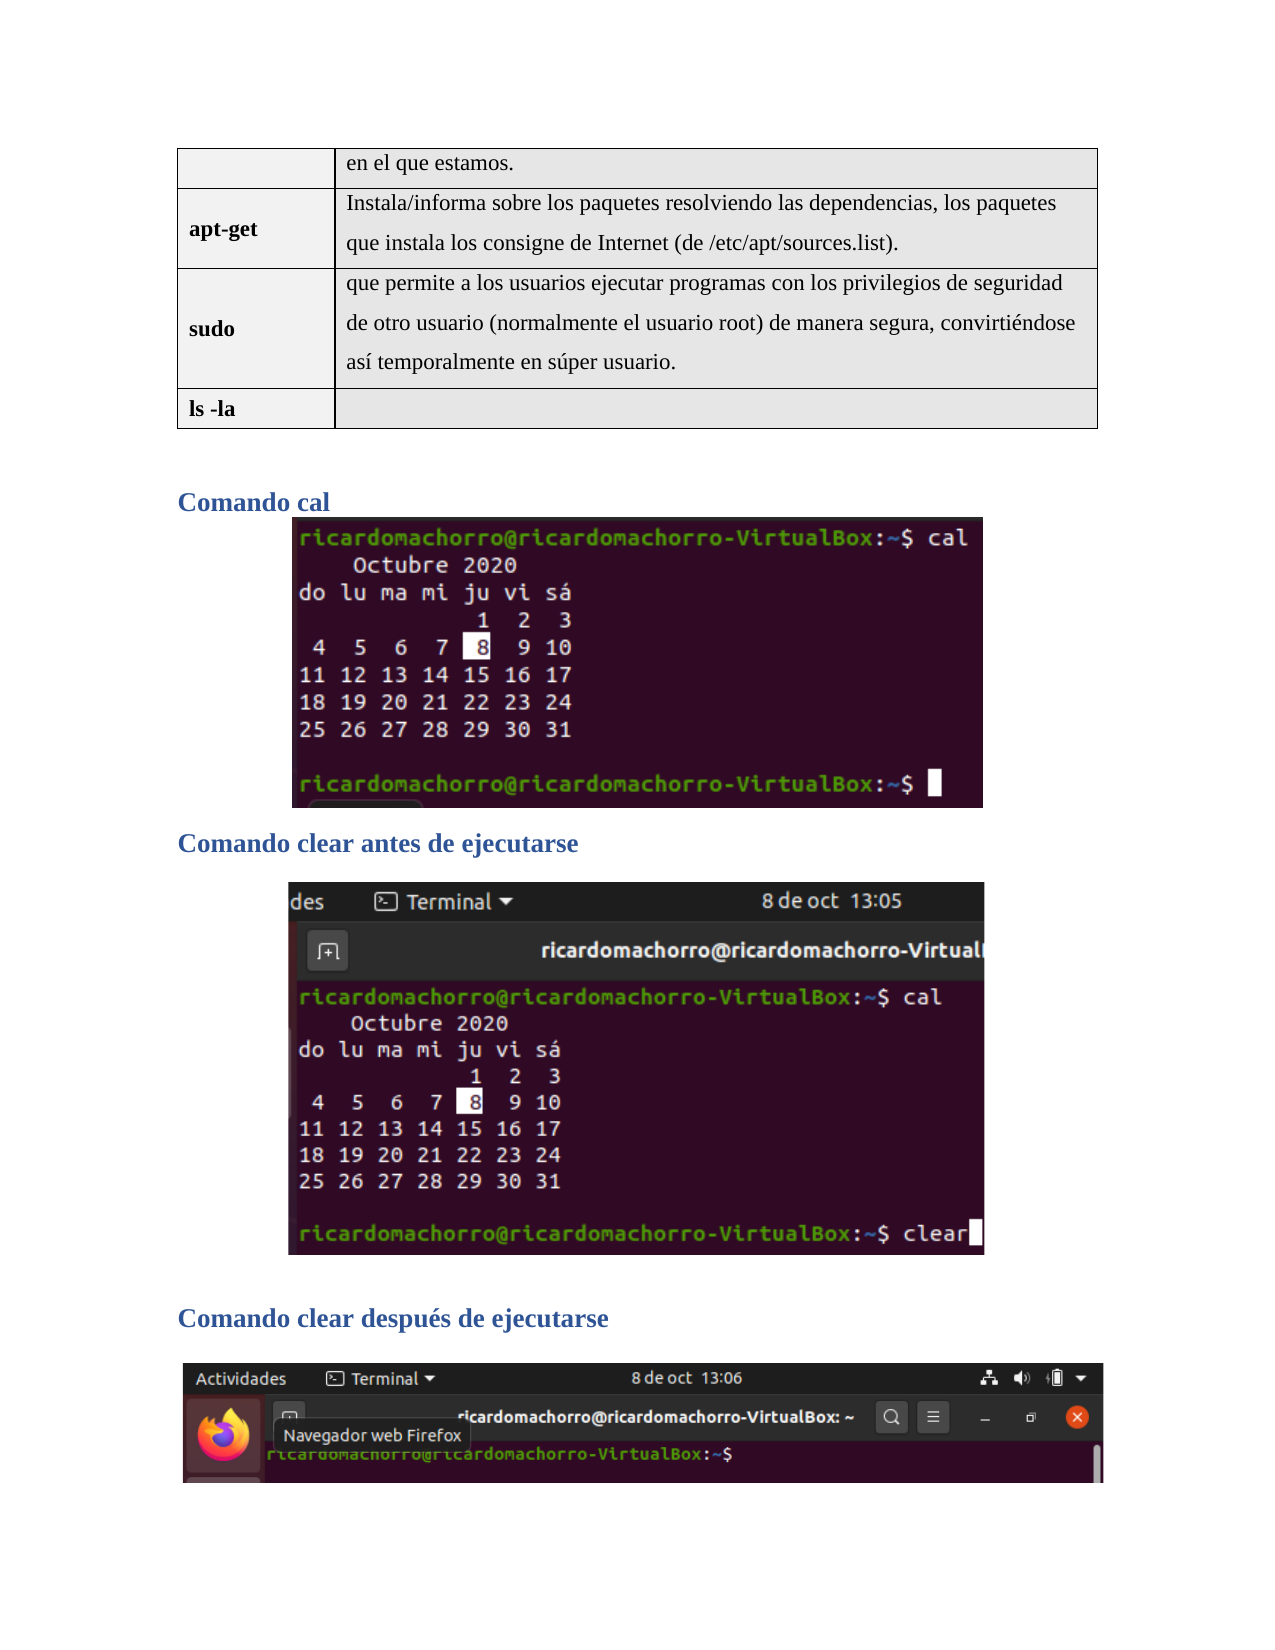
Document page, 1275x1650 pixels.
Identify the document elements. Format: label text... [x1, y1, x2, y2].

subtitle Comando clear antes de ejecutarse [177, 827, 1098, 858]
picture [292, 517, 983, 808]
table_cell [336, 149, 1097, 188]
table_cell Instala/informa sobre los paquetes resolviendo las dependencias, los paquetes que instala los consigne de Internet (de /etc/apt/sources.list). [336, 189, 1097, 268]
subtitle Comando clear después de ejecutarse [177, 903, 1098, 934]
table_cell sudo [178, 269, 334, 388]
table_cell ls [178, 149, 334, 188]
table_cell ls -la [178, 389, 334, 428]
table_cell apt-get [178, 189, 334, 268]
picture [182, 964, 1104, 1084]
table_cell que permite a los usuarios ejecutar programas con los privilegios de seguridad de otro usuario (normalmente el usuario root) de manera segura, convirtiéndose así temporalmente en súper usuario. [336, 269, 1097, 388]
subtitle Comando cal [177, 486, 1098, 517]
table_cell [336, 389, 1097, 428]
